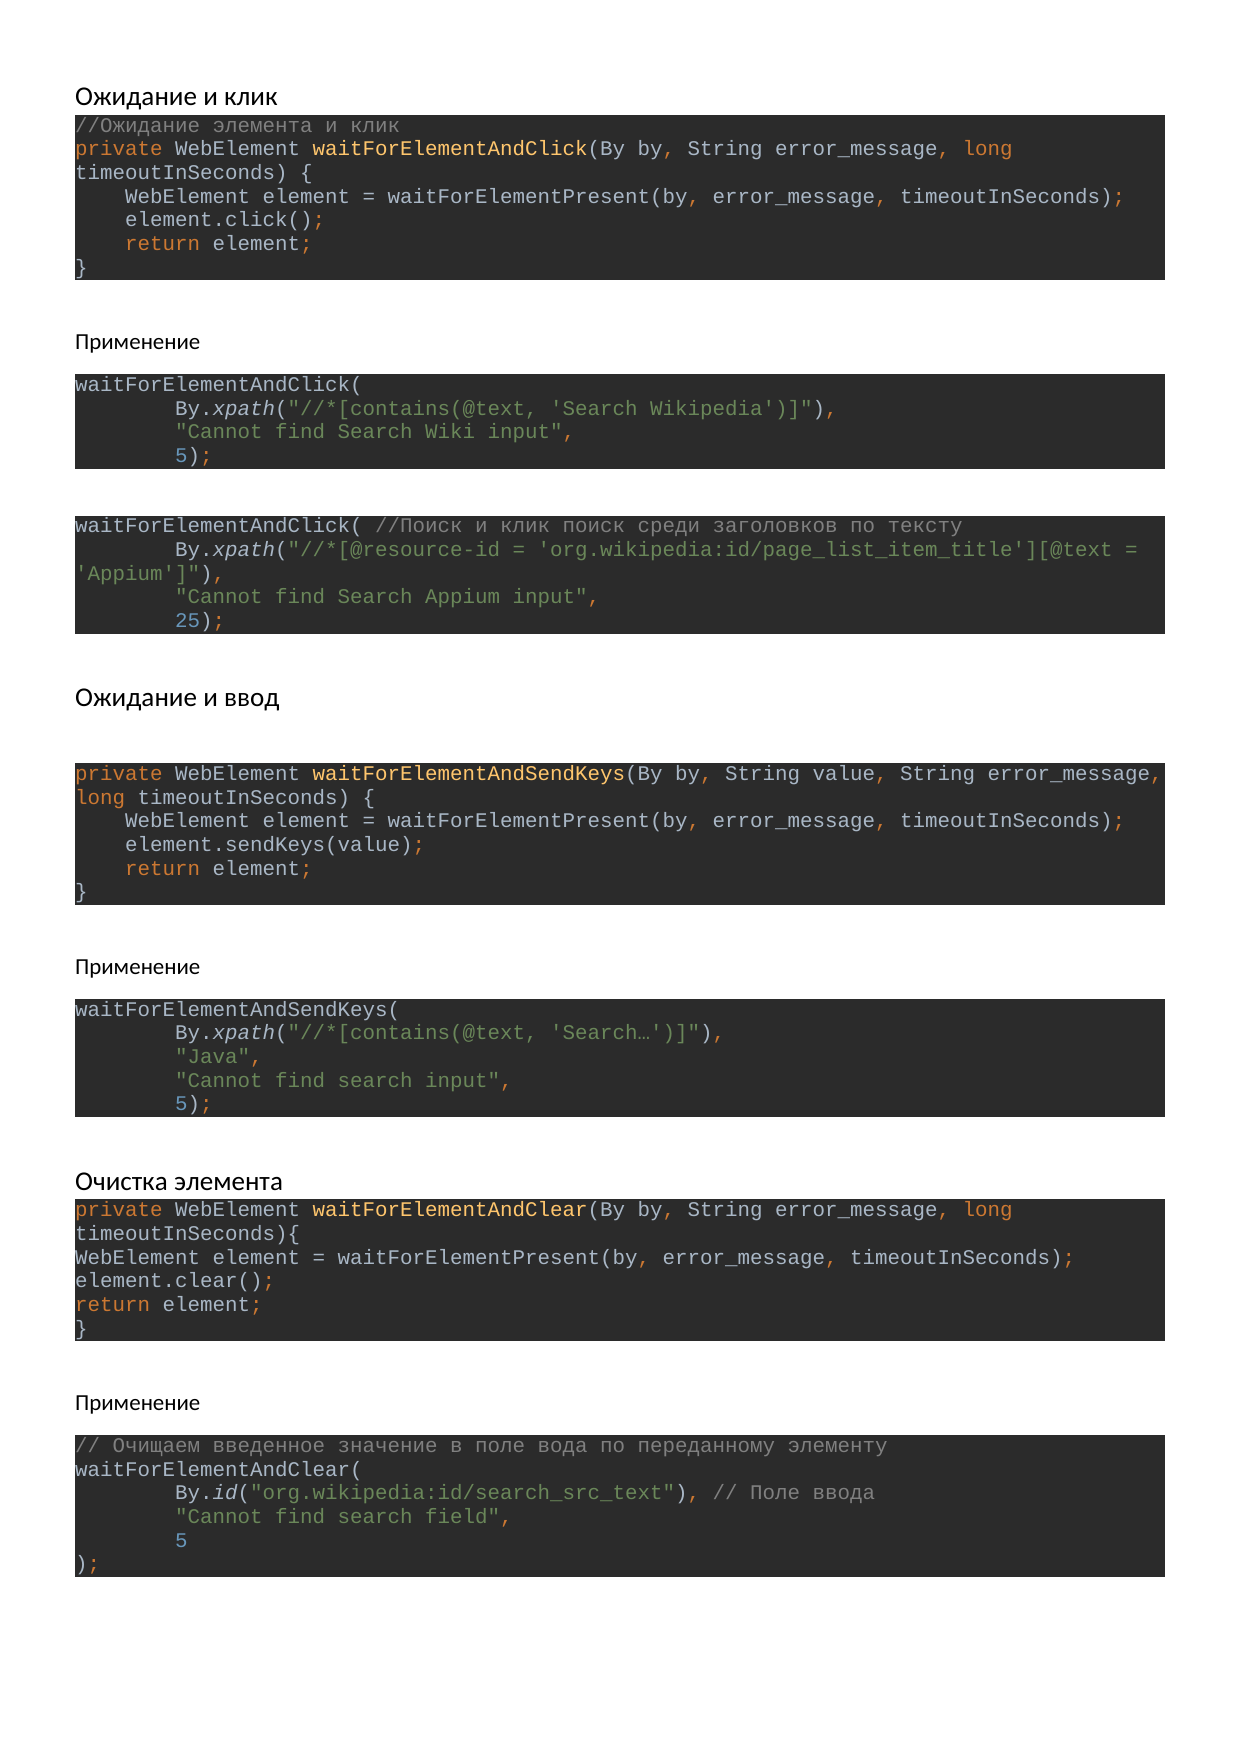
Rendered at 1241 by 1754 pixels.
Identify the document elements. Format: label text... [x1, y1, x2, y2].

text Применение [75, 327, 1165, 355]
text waitForElementAndClick( By.xpath("//*[contains(@text, 'Search Wikipedia')]"), "Cannot find Search Wiki input", 5); [75, 374, 1165, 469]
text Применение [75, 1388, 1165, 1416]
text Применение [75, 952, 1165, 980]
text private WebElement waitForElementAndSendKeys(By by, String value, String error_message, long timeoutInSeconds) { WebElement element = waitForElementPresent(by, error_message, timeoutInSeconds); element.sendKeys(value); return element; } [75, 763, 1165, 905]
text private WebElement waitForElementAndClear(By by, String error_message, long timeoutInSeconds){ WebElement element = waitForElementPresent(by, error_message, timeoutInSeconds); element.clear(); return element; } [75, 1199, 1165, 1341]
text // Очищаем введенное значение в поле вода по переданному элементу waitForElementAndClear( By.id("org.wikipedia:id/search_src_text"), // Поле ввода "Cannot find search field", 5 ); [75, 1435, 1165, 1577]
subtitle Очистка элемента [75, 1164, 1165, 1197]
subtitle Ожидание и клик [75, 79, 1165, 112]
text waitForElementAndClick( //Поиск и клик поиск среди заголовков по тексту By.xpath("//*[@resource-id = 'org.wikipedia:id/page_list_item_title'][@text = 'Appium']"), "Cannot find Search Appium input", 25); [75, 516, 1165, 634]
text waitForElementAndSendKeys( By.xpath("//*[contains(@text, 'Search…')]"), "Java", "Cannot find search input", 5); [75, 999, 1165, 1117]
text //Ожидание элемента и клик private WebElement waitForElementAndClick(By by, String error_message, long timeoutInSeconds) { WebElement element = waitForElementPresent(by, error_message, timeoutInSeconds); element.click(); return element; } [75, 115, 1165, 280]
subtitle Ожидание и ввод [75, 681, 1165, 714]
